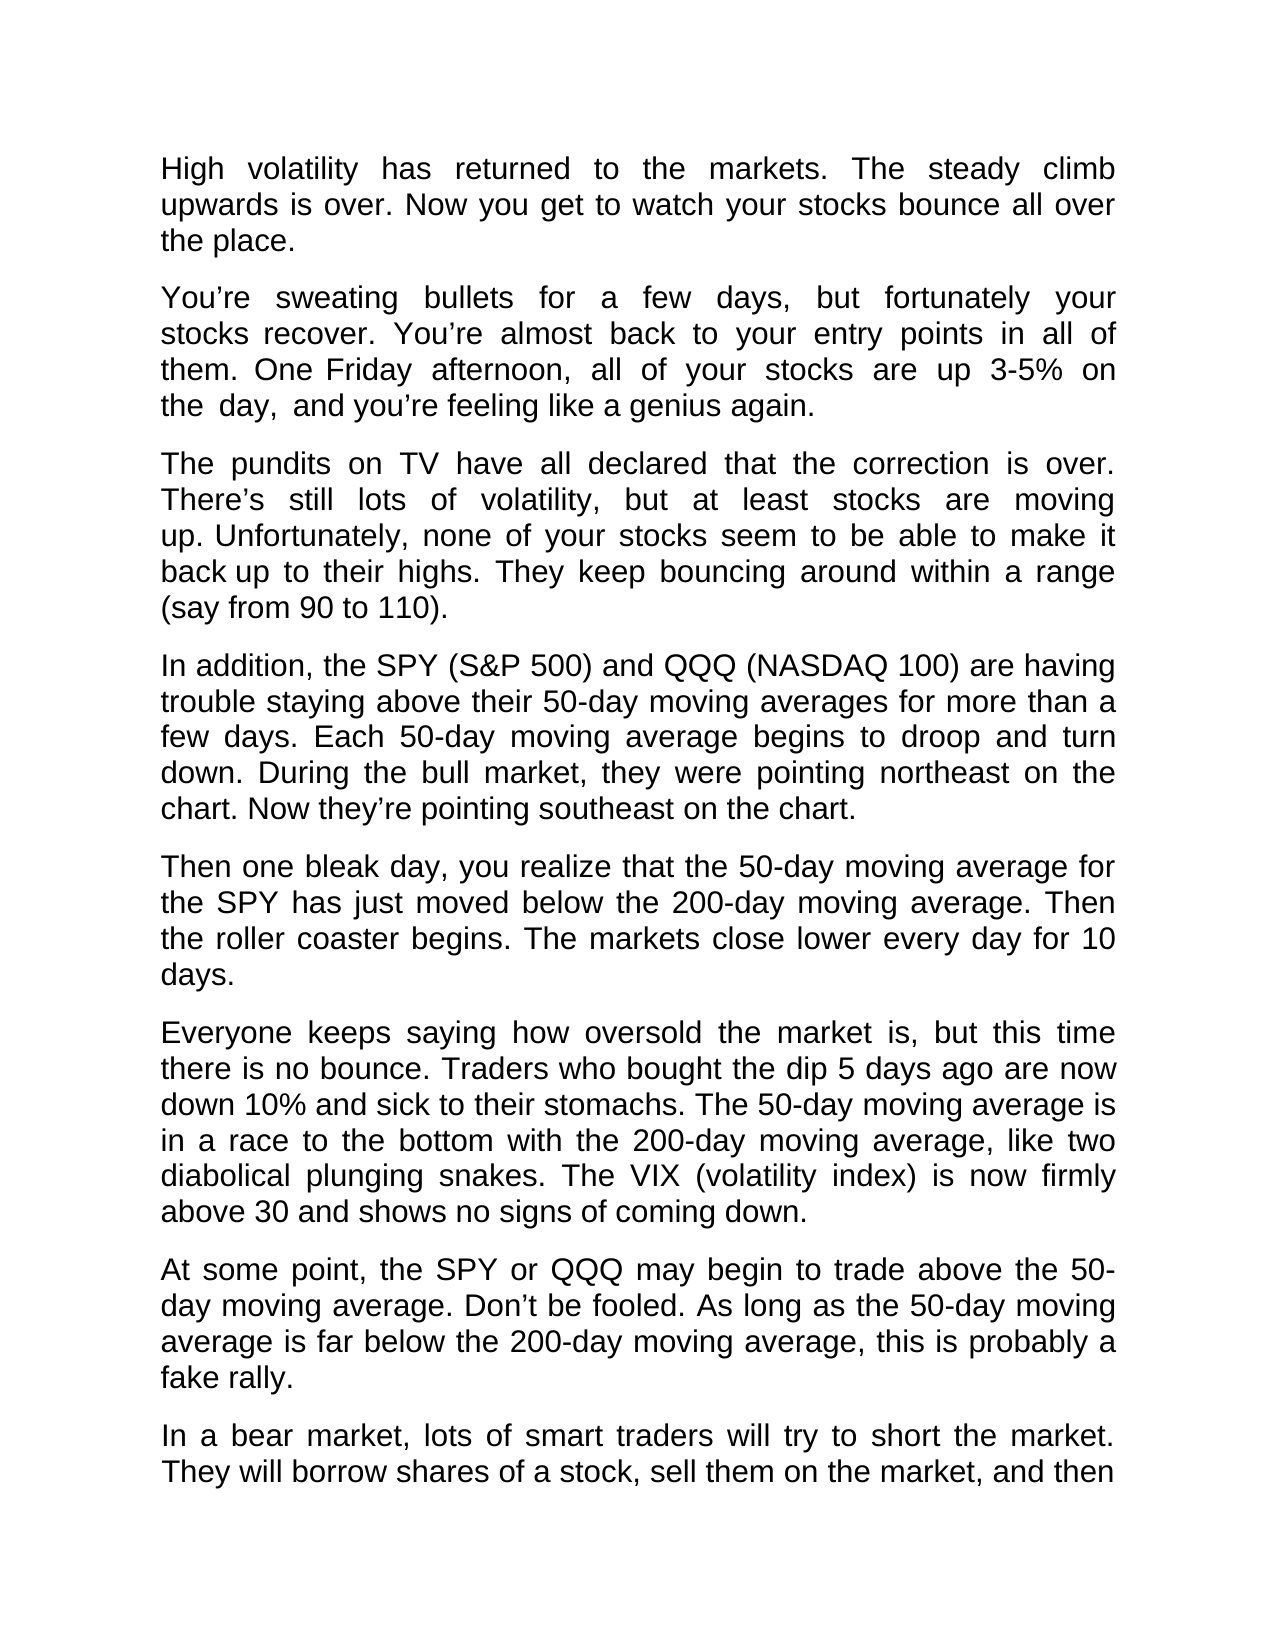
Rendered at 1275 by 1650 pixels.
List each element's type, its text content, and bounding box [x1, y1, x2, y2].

text High volatility has returned to the markets. The steady climb upwards is over. Now you get to watch your stocks bounce all over the place. [160, 150, 1116, 258]
text Then one bleak day, you realize that the 50-day moving average for the SPY has just moved below the 200-day moving average. Then the roller coaster begins. The markets close lower every day for 10 days. [160, 848, 1116, 992]
text In addition, the SPY (S&P 500) and QQQ (NASDAQ 100) are having trouble staying above their 50-day moving averages for more than a few days. Each 50-day moving average begins to droop and turn down. During the bull market, they were pointing northeast on the chart. Now they’re pointing southeast on the chart. [160, 647, 1117, 826]
text At some point, the SPY or QQQ may begin to trade above the 50-day moving average. Don’t be fooled. As long as the 50-day moving average is far below the 200-day moving average, this is probably a fake rally. [160, 1251, 1116, 1395]
text You’re sweating bullets for a few days, but fortunately your stocks recover. You’re almost back to your entry points in all of them. One Friday afternoon, all of your stocks are up 3-5% on the day, and you’re feeling like a genius again. [160, 279, 1116, 423]
text In a bear market, lots of smart traders will try to short the market. They will borrow shares of a stock, sell them on the market, and then [158, 1417, 1114, 1489]
text The pundits on TV have all declared that the correction is over. There’s still lots of volatility, but at least stocks are moving up. Unfortunately, none of your stocks seem to be able to make it back up to their highs. They keep bouncing around within a range (say from 90 to 110). [160, 445, 1116, 625]
text Everyone keeps saying how oversold the market is, but this time there is no bounce. Traders who bought the dip 5 days ago are now down 10% and sick to their stomachs. The 50-day moving average is in a race to the bottom with the 200-day moving average, like two diabolical plunging snakes. The VIX (volatility index) is now firmly above 30 and shows no signs of coming down. [160, 1014, 1116, 1229]
